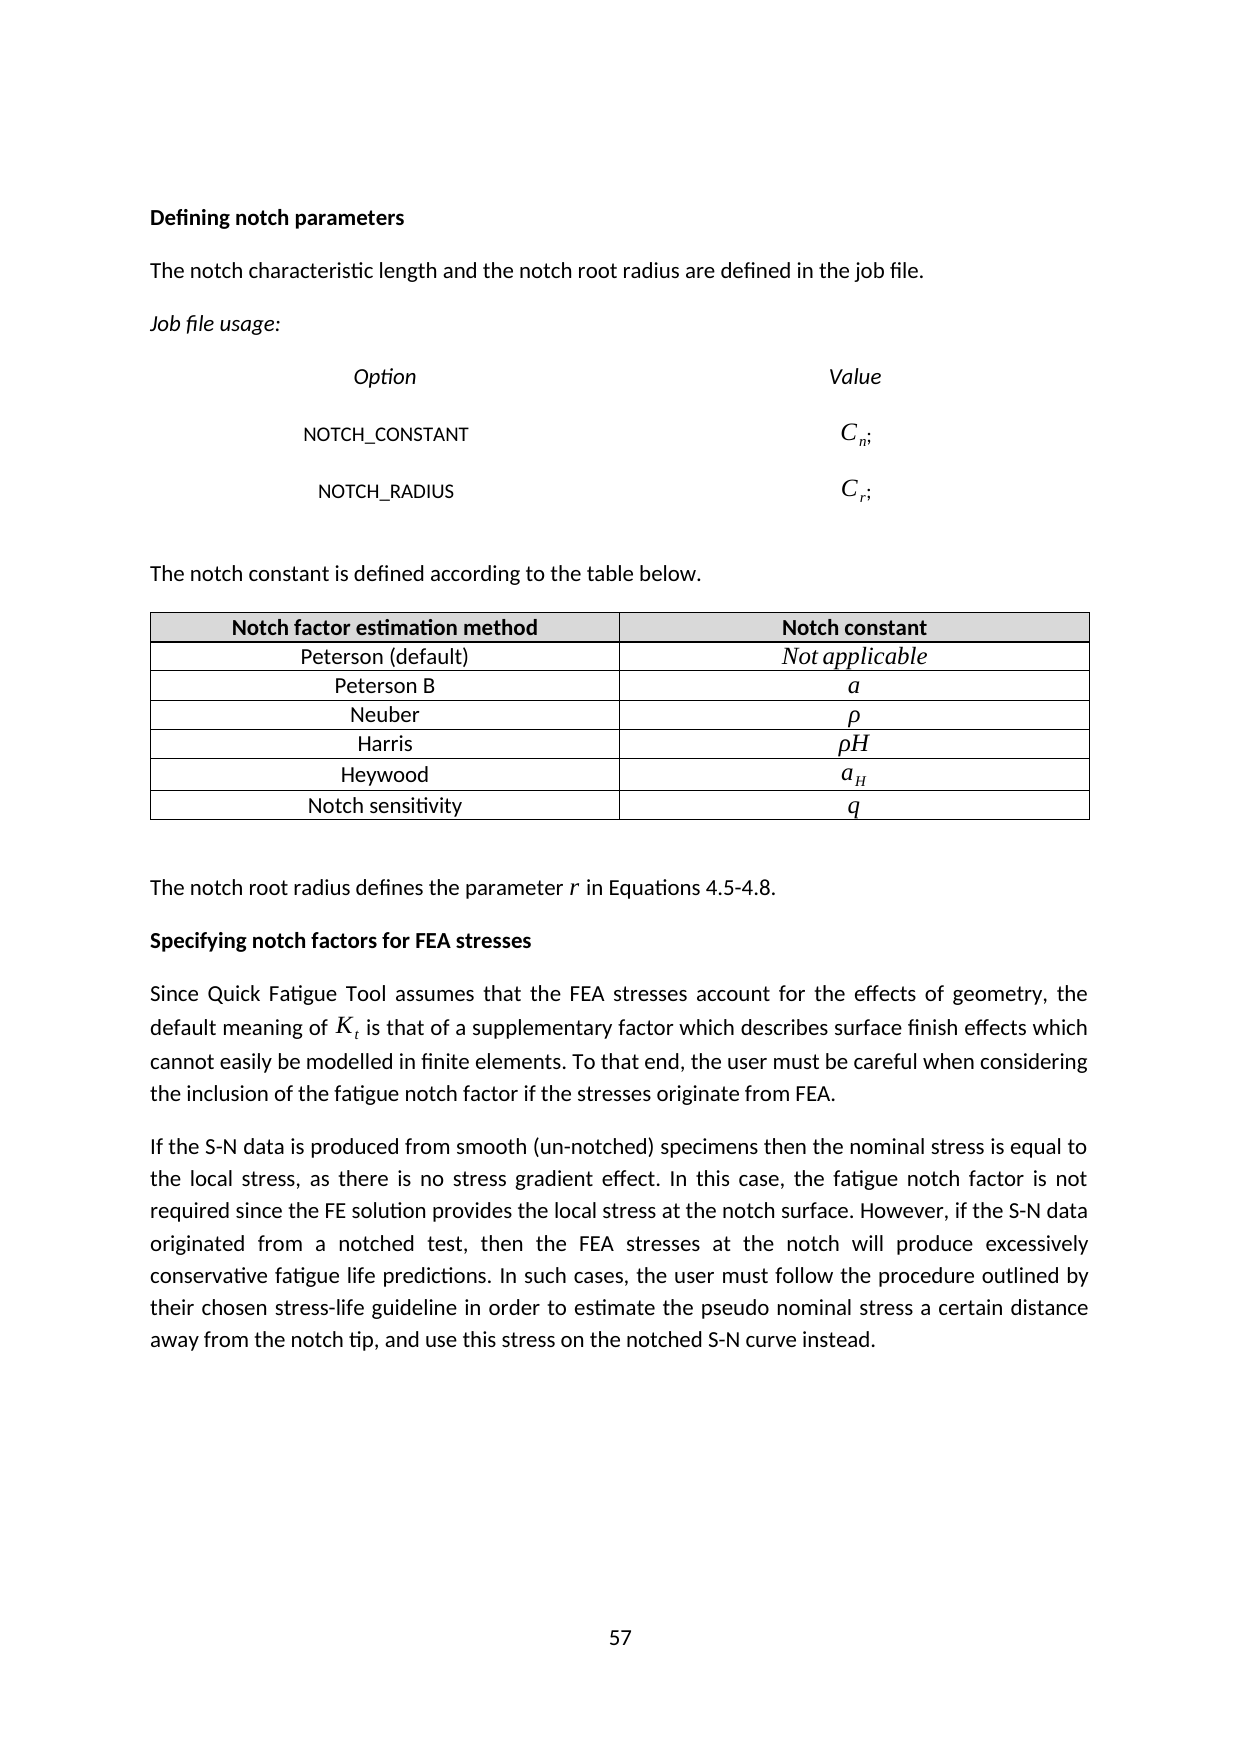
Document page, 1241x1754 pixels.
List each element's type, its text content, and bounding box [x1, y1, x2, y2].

text The notch characteristic length and the notch root radius are defined in the job file. [150, 256, 1090, 284]
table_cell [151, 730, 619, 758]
text The notch constant is defined according to the table below. [150, 559, 1090, 587]
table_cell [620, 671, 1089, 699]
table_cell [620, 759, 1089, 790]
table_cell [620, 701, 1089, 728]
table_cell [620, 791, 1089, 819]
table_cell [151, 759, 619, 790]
text Job file usage: [150, 309, 1090, 337]
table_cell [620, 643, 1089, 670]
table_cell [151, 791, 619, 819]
text Defining notch parameters [150, 203, 1090, 231]
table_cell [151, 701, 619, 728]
text If the S-N data is produced from smooth (un-notched) specimens then the nominal stress is equal to the local stress, as there is no stress gradient effect. In this case, the fatigue notch factor is not required since the FE solution provides the local stress at the notch surface. However, if the S-N data originated from a notched test, then the FEA stresses at the notch will produce excessively conservative fatigue life predictions. In such cases, the user must follow the procedure outlined by their chosen stress-life guideline in order to estimate the pseudo nominal stress a certain distance away from the notch tip, and use this stress on the notched S-N curve instead. [150, 1132, 1090, 1353]
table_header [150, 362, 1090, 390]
text Specifying notch factors for FEA stresses [150, 926, 1090, 954]
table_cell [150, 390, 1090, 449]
text The notch root radius defines the parameter in Equations 4.5-4.8. [150, 873, 1090, 901]
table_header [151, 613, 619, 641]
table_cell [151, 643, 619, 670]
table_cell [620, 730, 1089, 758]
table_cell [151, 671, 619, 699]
text Since Quick Fatigue Tool assumes that the FEA stresses account for the effects of geometry, the default meaning of is that of a supplementary factor which describes surface finish effects which cannot easily be modelled in finite elements. To that end, the user must be careful when considering the inclusion of the fatigue notch factor if the stresses originate from FEA. [150, 979, 1090, 1107]
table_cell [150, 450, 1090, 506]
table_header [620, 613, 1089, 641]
